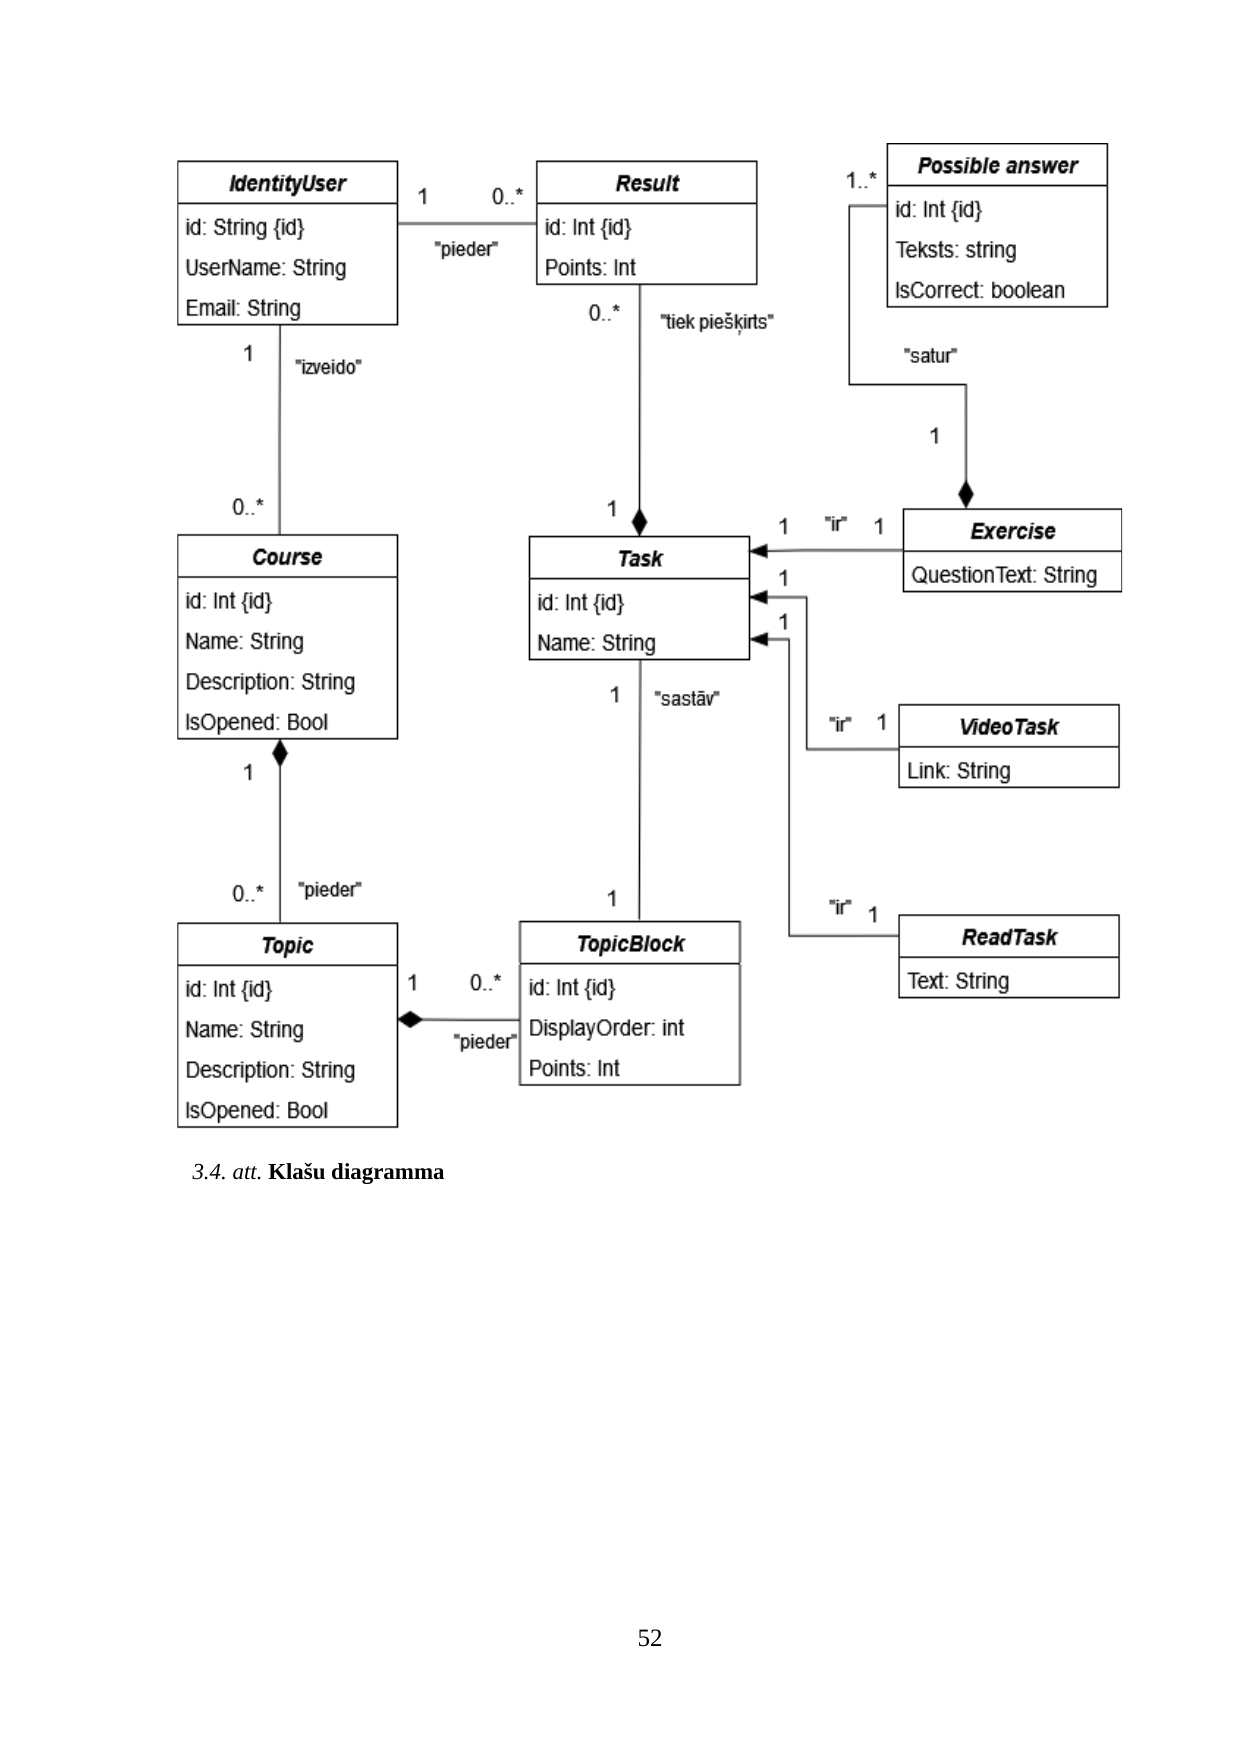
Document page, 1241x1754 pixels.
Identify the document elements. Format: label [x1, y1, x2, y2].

picture [177, 143, 1123, 1133]
